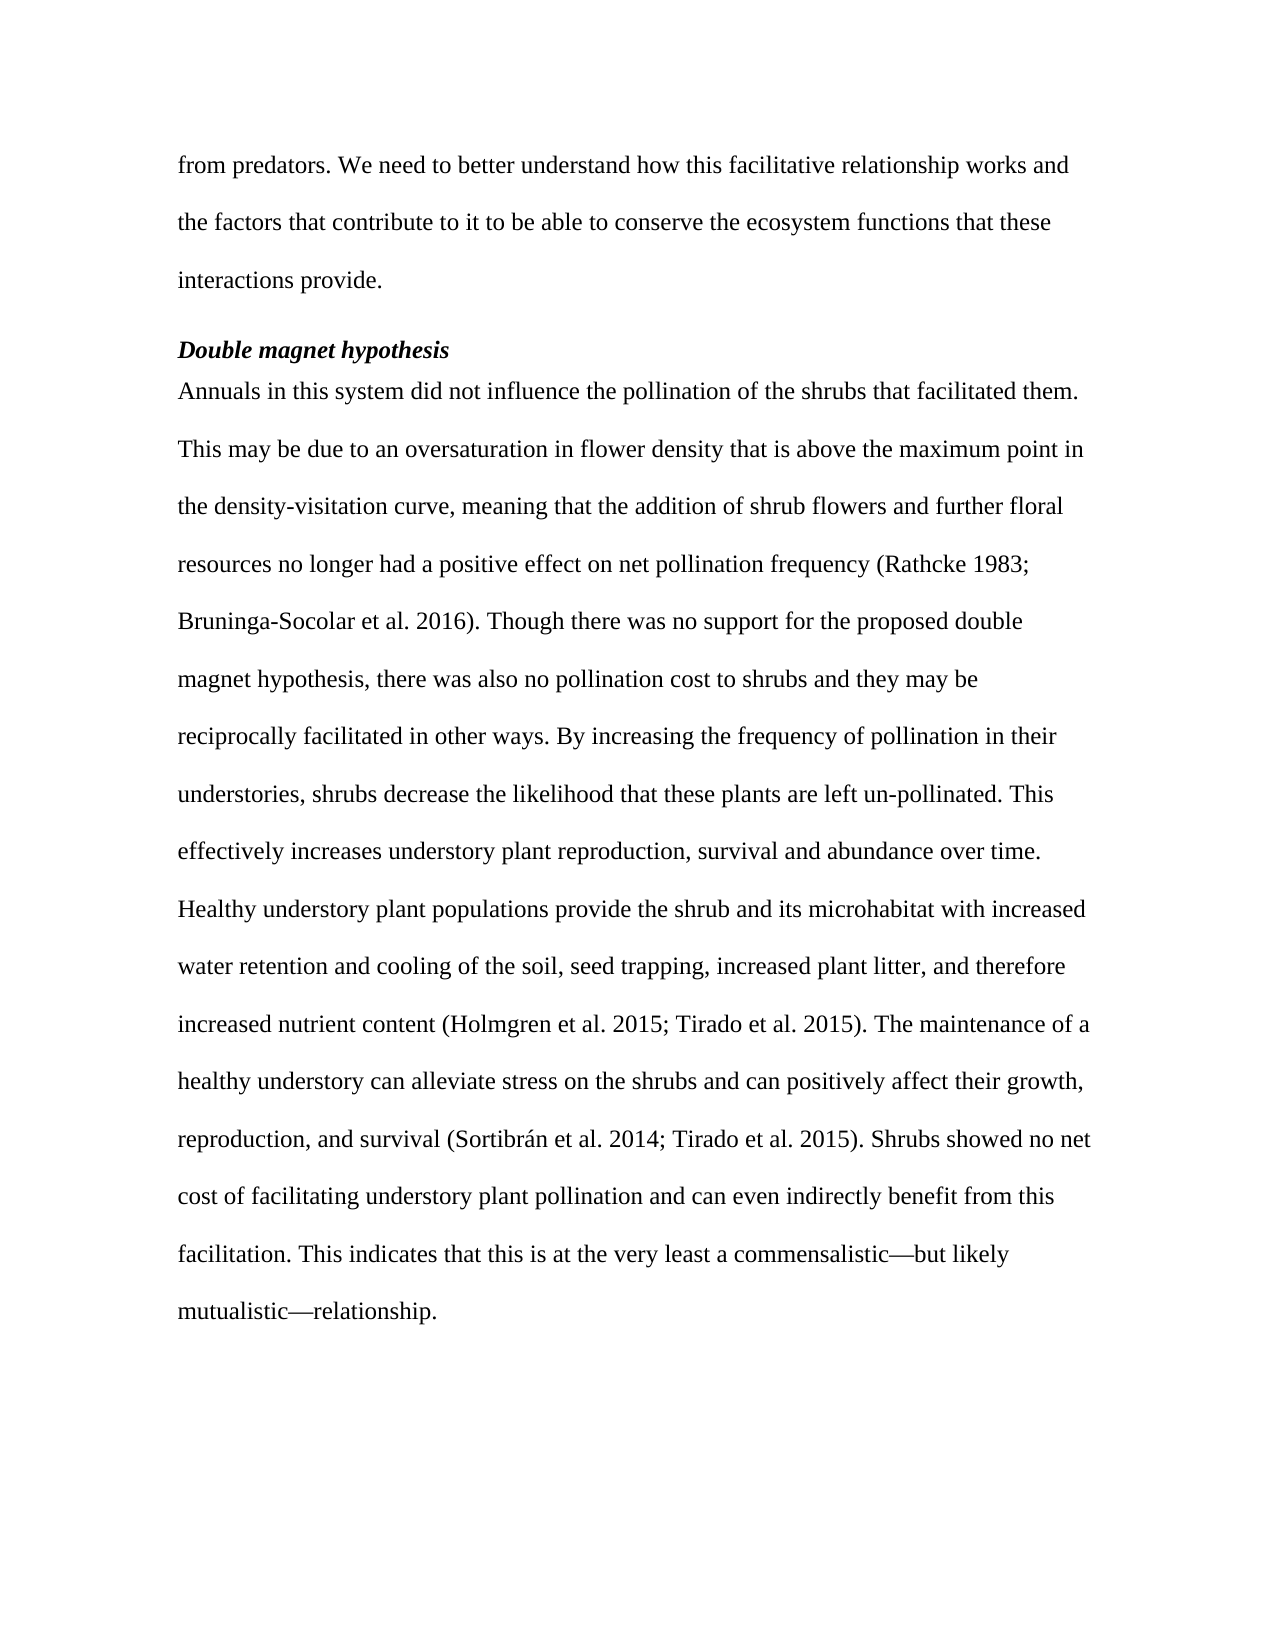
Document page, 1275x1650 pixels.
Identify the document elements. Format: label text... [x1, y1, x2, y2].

subtitle Double magnet hypothesis [177, 335, 1098, 364]
text Annuals in this system did not influence the pollination of the shrubs that facilitated them. This may be due to an oversaturation in flower density that is above the maximum point in the density-visitation curve, meaning that the addition of shrub flowers and further floral resources no longer had a positive effect on net pollination frequency (Rathcke 1983; Bruninga-Socolar et al. 2016). Though there was no support for the proposed double magnet hypothesis, there was also no pollination cost to shrubs and they may be reciprocally facilitated in other ways. By increasing the frequency of pollination in their understories, shrubs decrease the likelihood that these plants are left un-pollinated. This effectively increases understory plant reproduction, survival and abundance over time. Healthy understory plant populations provide the shrub and its microhabitat with increased water retention and cooling of the soil, seed trapping, increased plant litter, and therefore increased nutrient content (Holmgren et al. 2015; Tirado et al. 2015). The maintenance of a healthy understory can alleviate stress on the shrubs and can positively affect their growth, reproduction, and survival (Sortibrán et al. 2014; Tirado et al. 2015). Shrubs showed no net cost of facilitating understory plant pollination and can even indirectly benefit from this facilitation. This indicates that this is at the very least a commensalistic—but likely mutualistic—relationship. [177, 376, 1098, 1325]
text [177, 150, 1098, 294]
